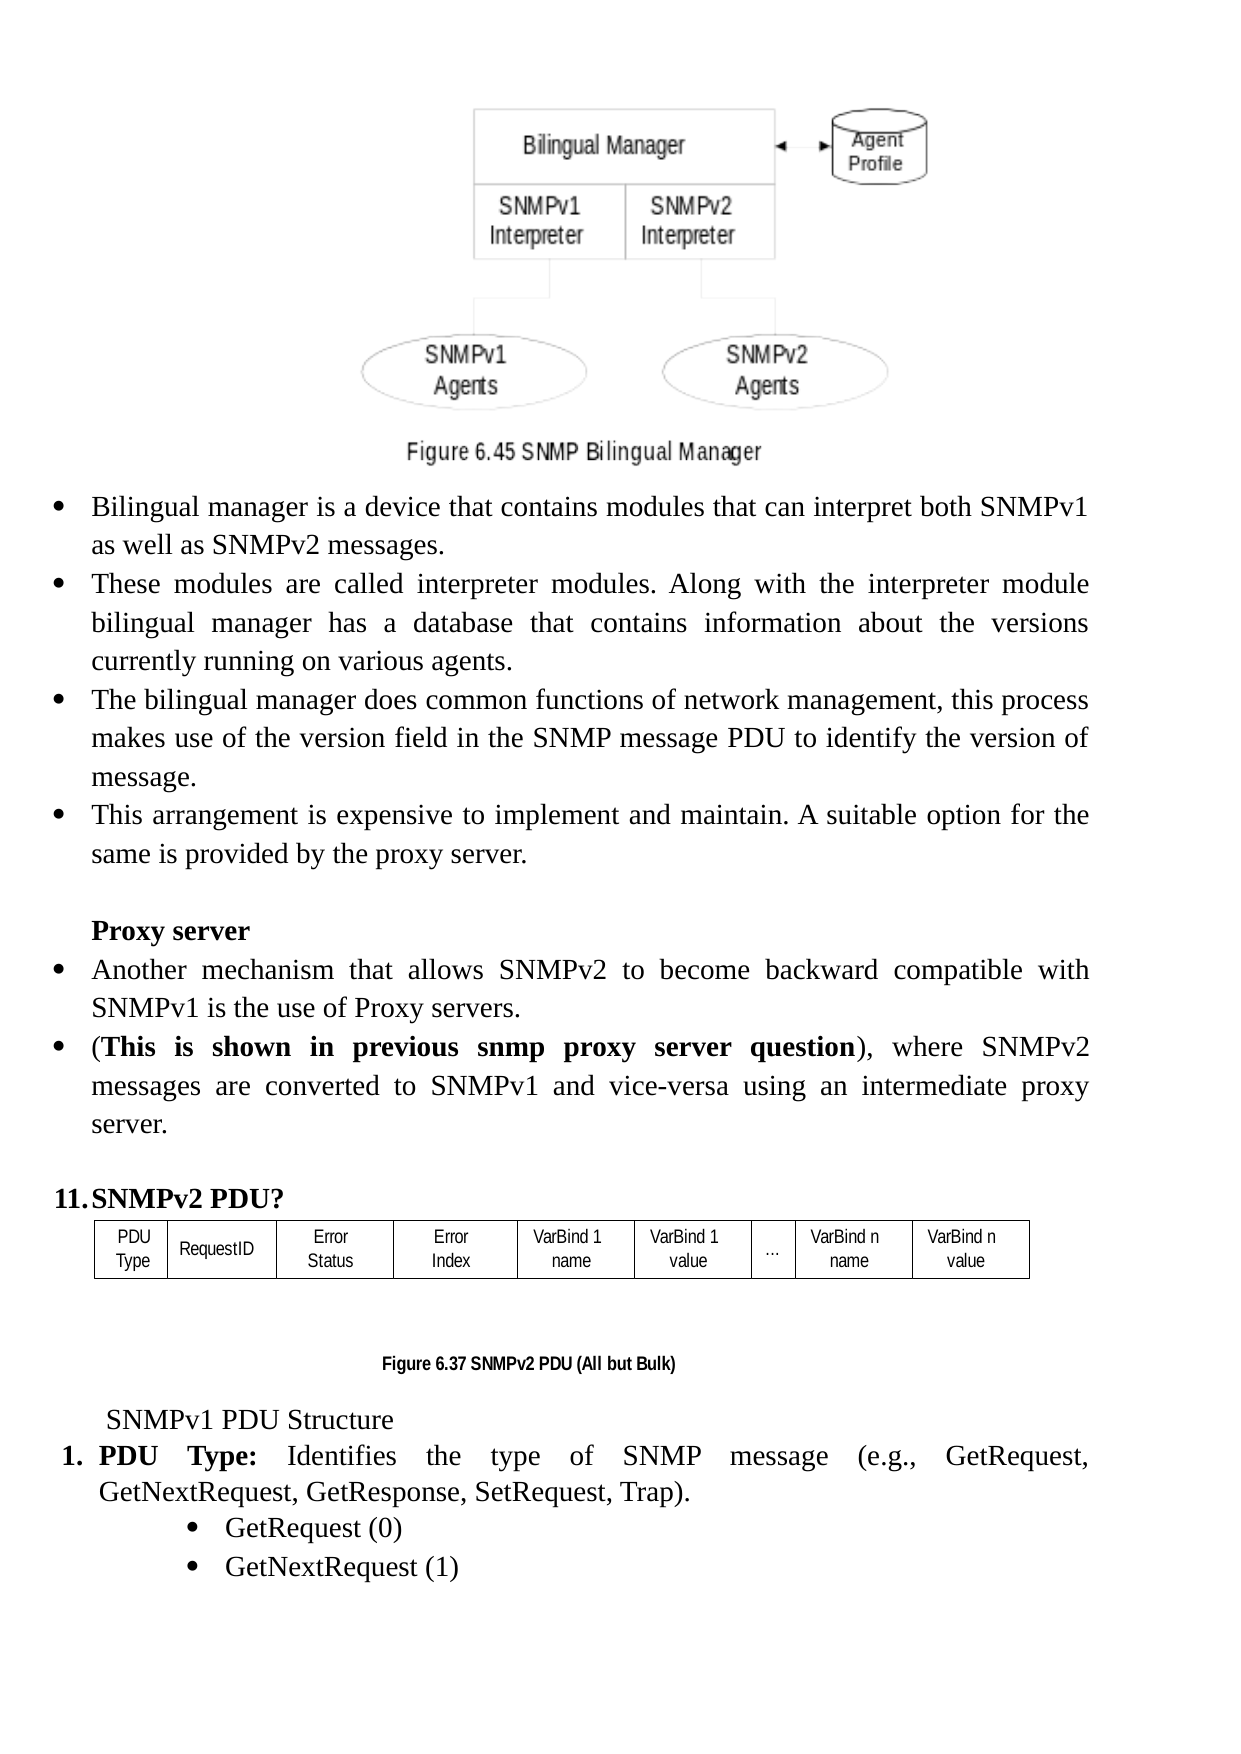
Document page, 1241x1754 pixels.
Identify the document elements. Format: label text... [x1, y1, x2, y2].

list The bilingual manager does common functions of network management, this process makes use of the version field in the SNMP message PDU to identify the version of message. [53, 682, 1090, 792]
list GetNextRequest (1) [187, 1549, 1090, 1582]
list Proxy server [91, 913, 1090, 947]
list SNMPv2 PDU? [53, 1181, 1090, 1214]
list SNMPv1 PDU Structure [106, 1402, 1090, 1435]
list These modules are called interpreter modules. Along with the interpreter module bilingual manager has a database that contains information about the versions currently running on various agents. [53, 566, 1090, 677]
list Another mechanism that allows SNMPv2 to become backward compatible with SNMPv1 is the use of Proxy servers. [53, 952, 1090, 1024]
list Bilingual manager is a device that contains modules that can interpret both SNMPv1 as well as SNMPv2 messages. [53, 489, 1090, 561]
list This arrangement is expensive to implement and maintain. A suitable option for the same is provided by the proxy server. [53, 797, 1090, 870]
list PDU Type: Identifies the type of SNMP message (e.g., GetRequest, GetNextRequest, GetResponse, SetRequest, Trap). [61, 1438, 1090, 1508]
list (This is shown in previous snmp proxy server question), where SNMPv2 messages are converted to SNMPv1 and vice-versa using an intermediate proxy server. [53, 1029, 1090, 1140]
list GetRequest (0) [187, 1510, 1090, 1544]
